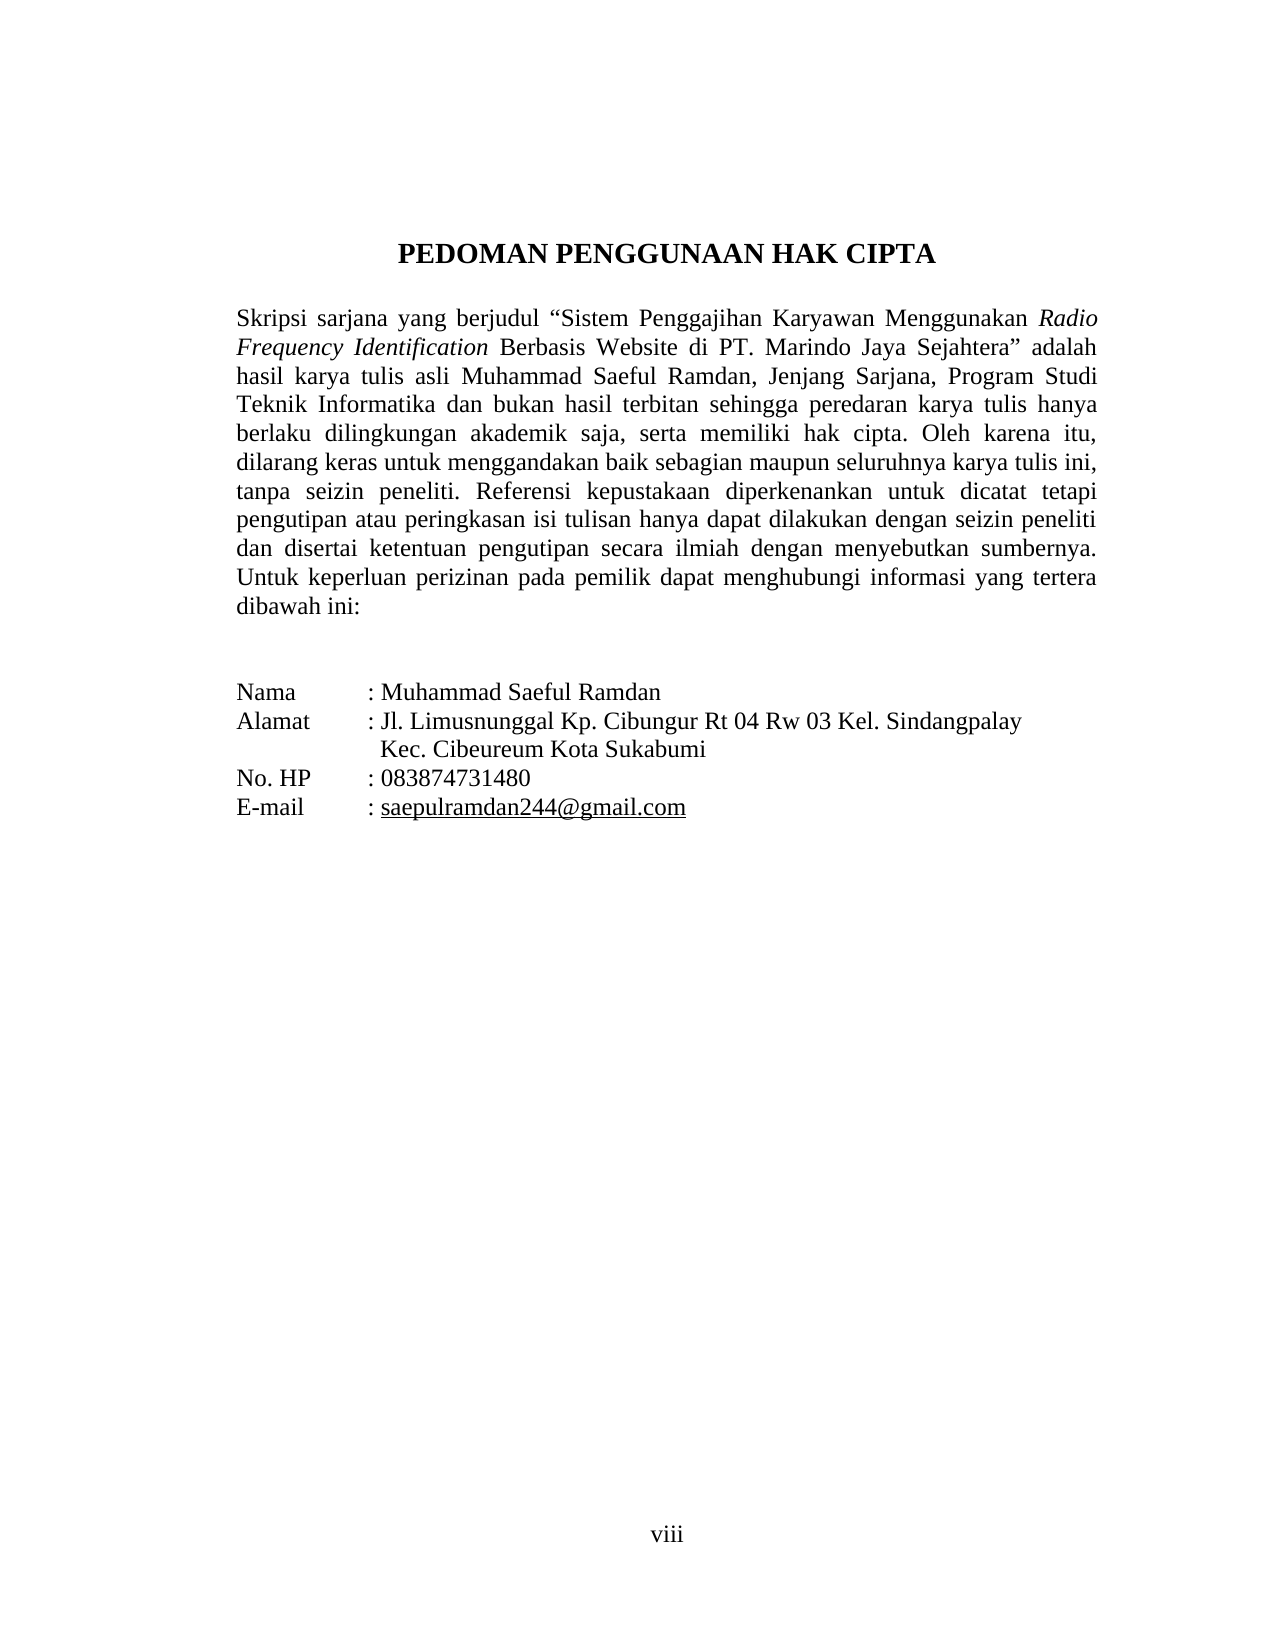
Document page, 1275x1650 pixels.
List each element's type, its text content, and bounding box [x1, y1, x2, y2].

text Alamat : Jl. Limusnunggal Kp. Cibungur Rt 04 Rw 03 Kel. Sindangpalay Kec. Cibeureum Kota Sukabumi [236, 706, 1098, 763]
text Skripsi sarjana yang berjudul “Sistem Penggajihan Karyawan Menggunakan Radio Frequency Identification Berbasis Website di PT. Marindo Jaya Sejahtera” adalah hasil karya tulis asli Muhammad Saeful Ramdan, Jenjang Sarjana, Program Studi Teknik Informatika dan bukan hasil terbitan sehingga peredaran karya tulis hanya berlaku dilingkungan akademik saja, serta memiliki hak cipta. Oleh karena itu, dilarang keras untuk menggandakan baik sebagian maupun seluruhnya karya tulis ini, tanpa seizin peneliti. Referensi kepustakaan diperkenankan untuk dicatat tetapi pengutipan atau peringkasan isi tulisan hanya dapat dilakukan dengan seizin peneliti dan disertai ketentuan pengutipan secara ilmiah dengan menyebutkan sumbernya. Untuk keperluan perizinan pada pemilik dapat menghubungi informasi yang tertera dibawah ini: [236, 303, 1098, 619]
text E-mail : saepulramdan244@gmail.com [236, 792, 1098, 821]
text No. HP : 083874731480 [236, 763, 1098, 792]
text Nama : Muhammad Saeful Ramdan [236, 677, 1098, 706]
subtitle PEDOMAN PENGGUNAAN HAK CIPTA [236, 236, 1098, 270]
